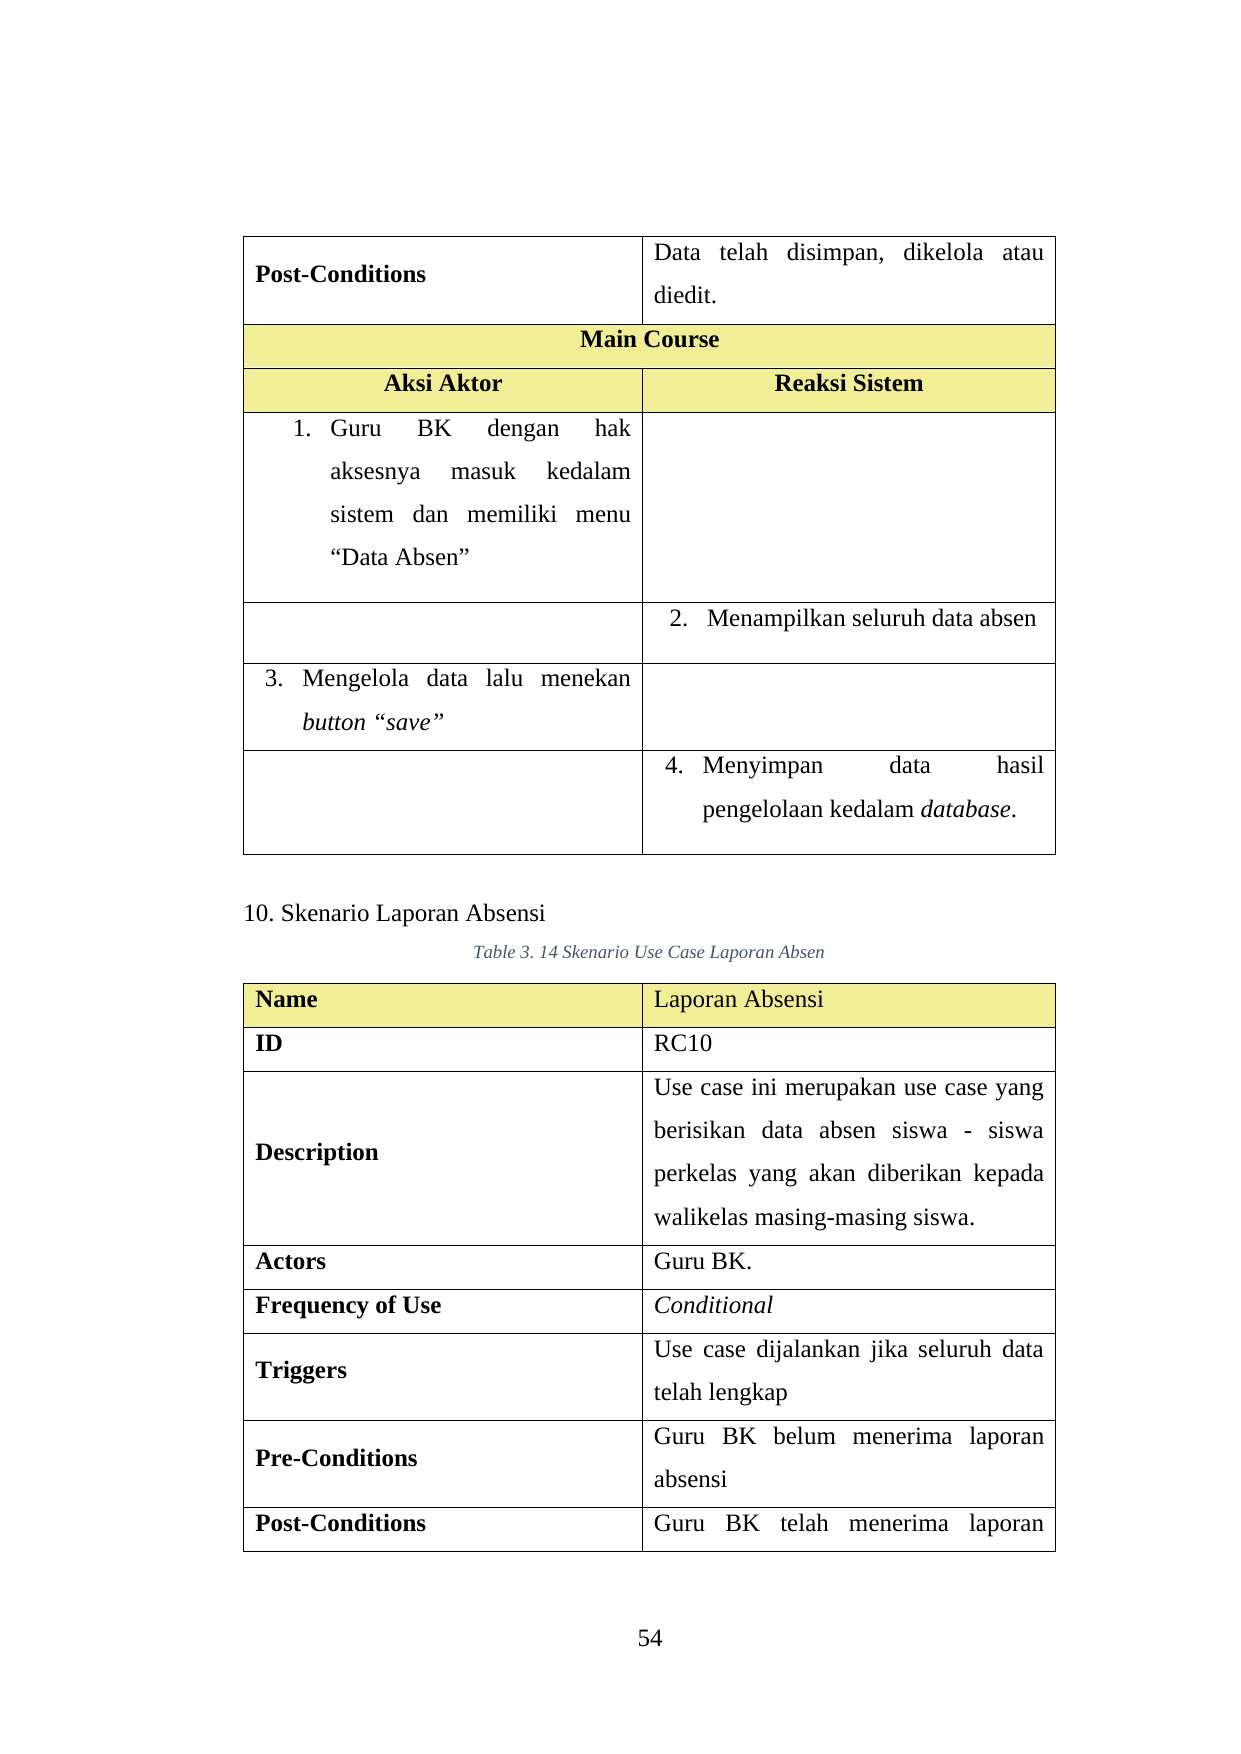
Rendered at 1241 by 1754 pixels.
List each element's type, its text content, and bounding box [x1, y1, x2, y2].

table_cell Actors [244, 1246, 642, 1289]
table_header Laporan Absensi [643, 984, 1055, 1027]
table_cell Menyimpan data hasil pengelolaan kedalam database. [643, 751, 1055, 853]
table_cell Reaksi Sistem [643, 369, 1055, 412]
table_cell Guru BK. [643, 1246, 1055, 1289]
table_cell [244, 603, 642, 662]
table_cell Guru BK dengan hak aksesnya masuk kedalam sistem dan memiliki menu “Data Absen” [244, 413, 642, 602]
table_cell Conditional [643, 1290, 1055, 1333]
table_cell Aksi Aktor [244, 369, 642, 412]
table_header Name [244, 984, 642, 1027]
text Table 3. 14 Skenario Use Case Laporan Absen [236, 941, 1063, 962]
table_cell Triggers [244, 1334, 642, 1420]
table_cell Post-Conditions [244, 237, 642, 323]
table_cell Use case ini merupakan use case yang berisikan data absen siswa - siswa perkelas yang akan diberikan kepada walikelas masing-masing siswa. [643, 1072, 1055, 1245]
table_cell Main Course [244, 325, 1055, 367]
list Skenario Laporan Absensi [243, 898, 1063, 926]
table_cell Guru BK belum menerima laporan absensi [643, 1421, 1055, 1507]
table_cell ID [244, 1028, 642, 1071]
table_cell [643, 1508, 1055, 1551]
table_cell Mengelola data lalu menekan button “save” [244, 664, 642, 749]
table_cell Description [244, 1072, 642, 1245]
table_cell Post-Conditions [244, 1508, 642, 1551]
table_cell [643, 413, 1055, 602]
table_cell Menampilkan seluruh data absen [643, 603, 1055, 662]
table_cell [643, 664, 1055, 749]
table_cell Pre-Conditions [244, 1421, 642, 1507]
table_cell RC10 [643, 1028, 1055, 1071]
table_cell Frequency of Use [244, 1290, 642, 1333]
table_cell Use case dijalankan jika seluruh data telah lengkap [643, 1334, 1055, 1420]
table_cell [244, 751, 642, 853]
table_cell Data telah disimpan, dikelola atau diedit. [643, 237, 1055, 323]
